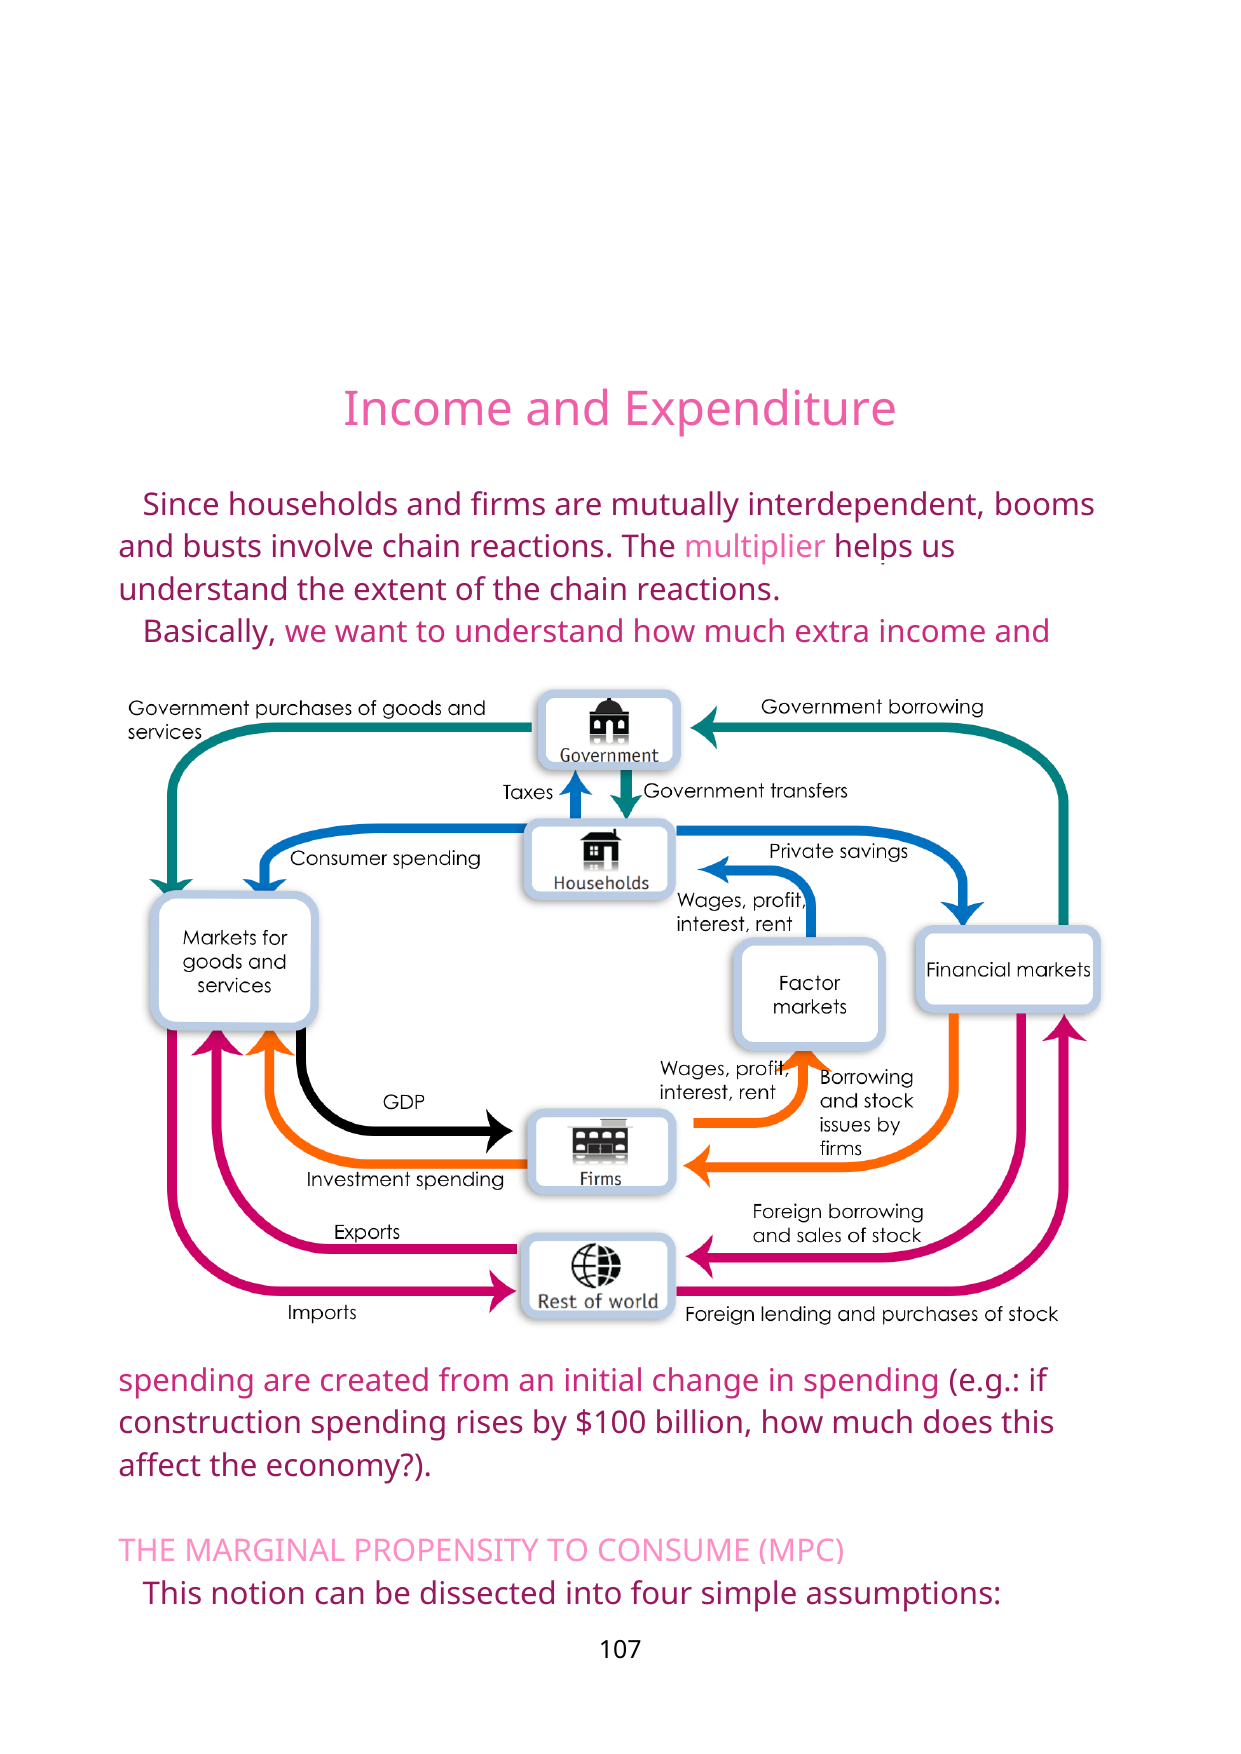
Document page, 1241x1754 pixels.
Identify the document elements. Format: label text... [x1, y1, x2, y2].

text Income and Expenditure [118, 374, 1122, 439]
text Basically, we want to understand how much extra income and spending are created from an initial change in spending (e.g.: if construction spending rises by $100 billion, how much does this affect the economy?). [118, 1333, 1122, 1486]
text Since households and firms are mutually interdependent, booms and busts involve chain reactions. The multiplier helps us understand the extent of the chain reactions. [118, 482, 1122, 609]
text This notion can be dissected into four simple assumptions: [118, 1571, 1122, 1613]
picture [117, 678, 1122, 1333]
text THE MARGINAL PROPENSITY TO CONSUME (MPC) [118, 1528, 1122, 1571]
text Basically, we want to understand how much extra income and spending are created from an initial change in spending (e.g.: if construction spending rises by $100 billion, how much does this affect the economy?). [118, 609, 1122, 678]
